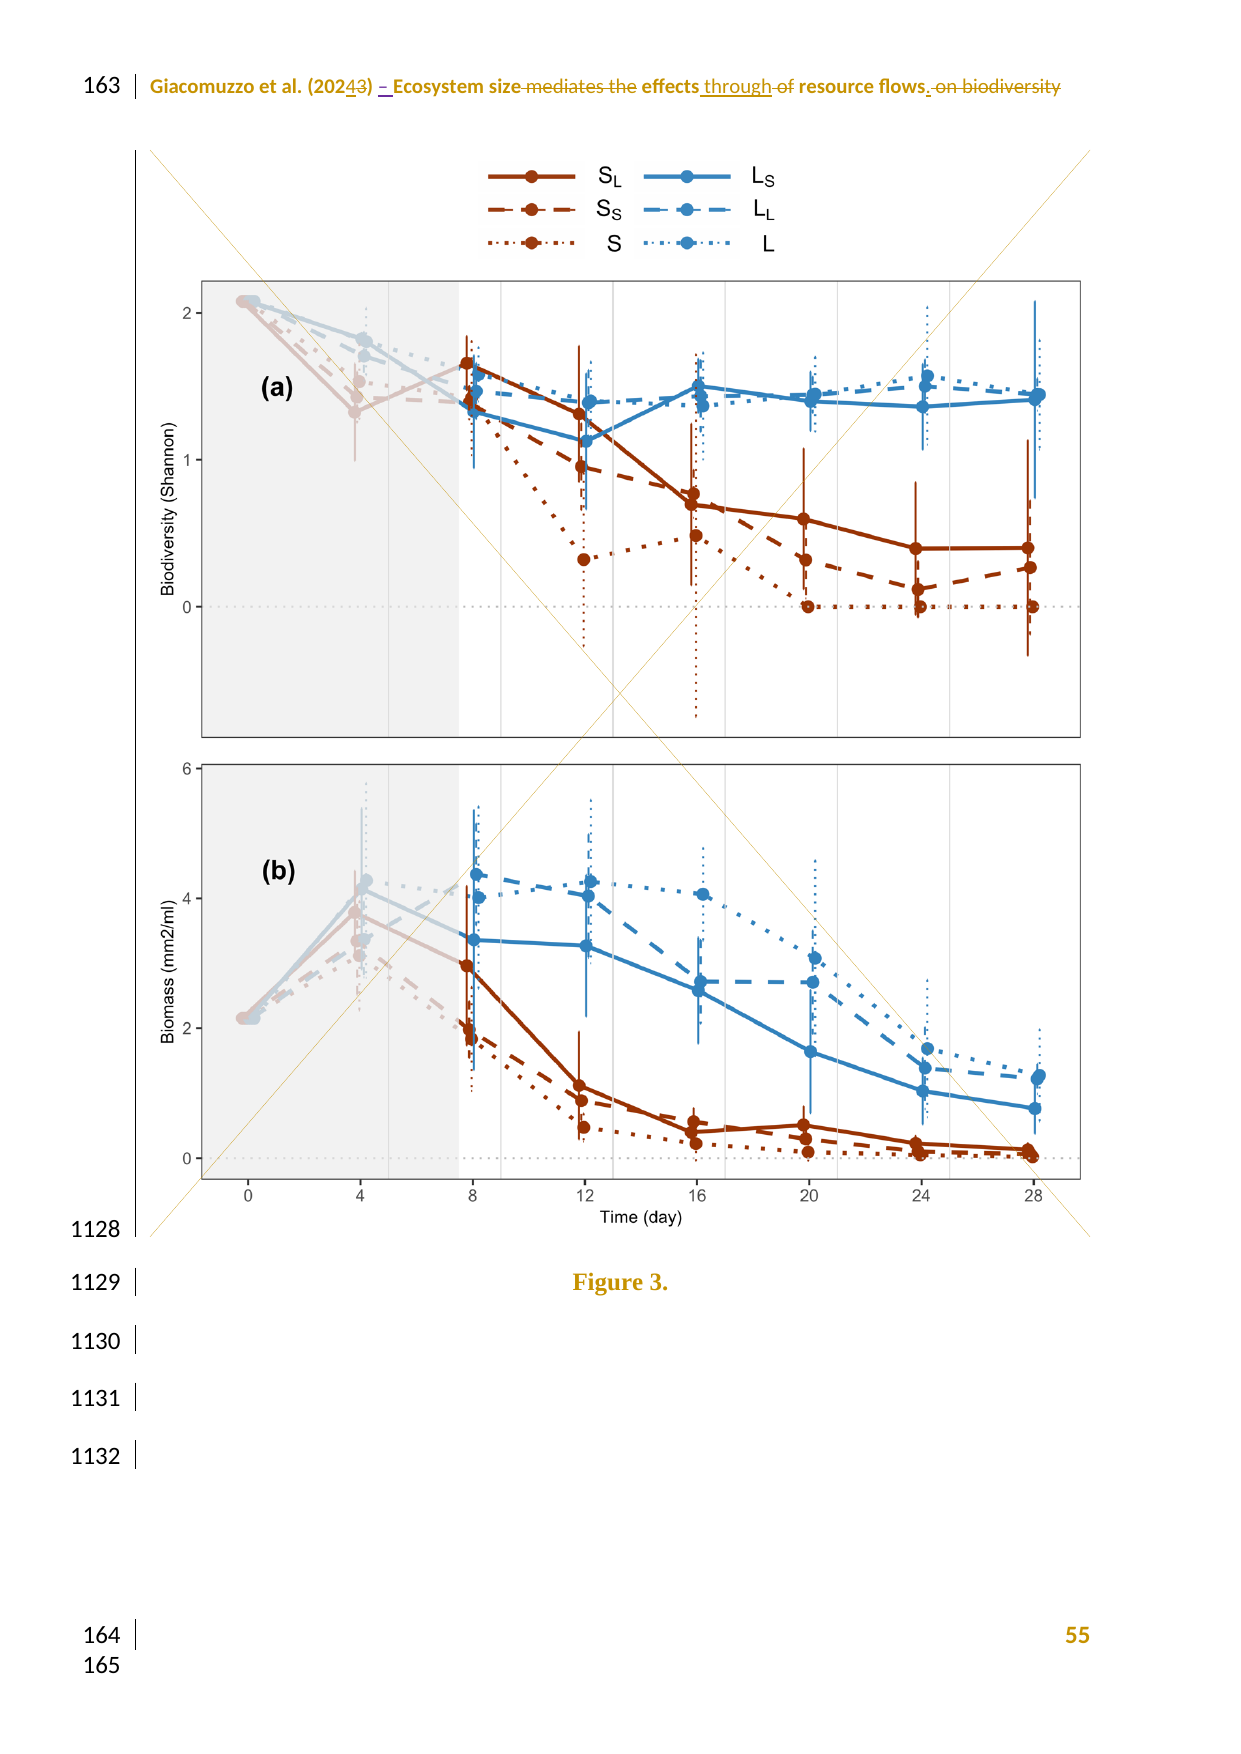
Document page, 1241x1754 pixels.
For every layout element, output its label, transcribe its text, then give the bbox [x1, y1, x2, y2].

picture [621, 151, 1091, 1236]
picture [150, 152, 619, 1235]
text Figure 3. [150, 1267, 1090, 1296]
picture [151, 695, 1089, 1237]
picture [152, 150, 1089, 692]
